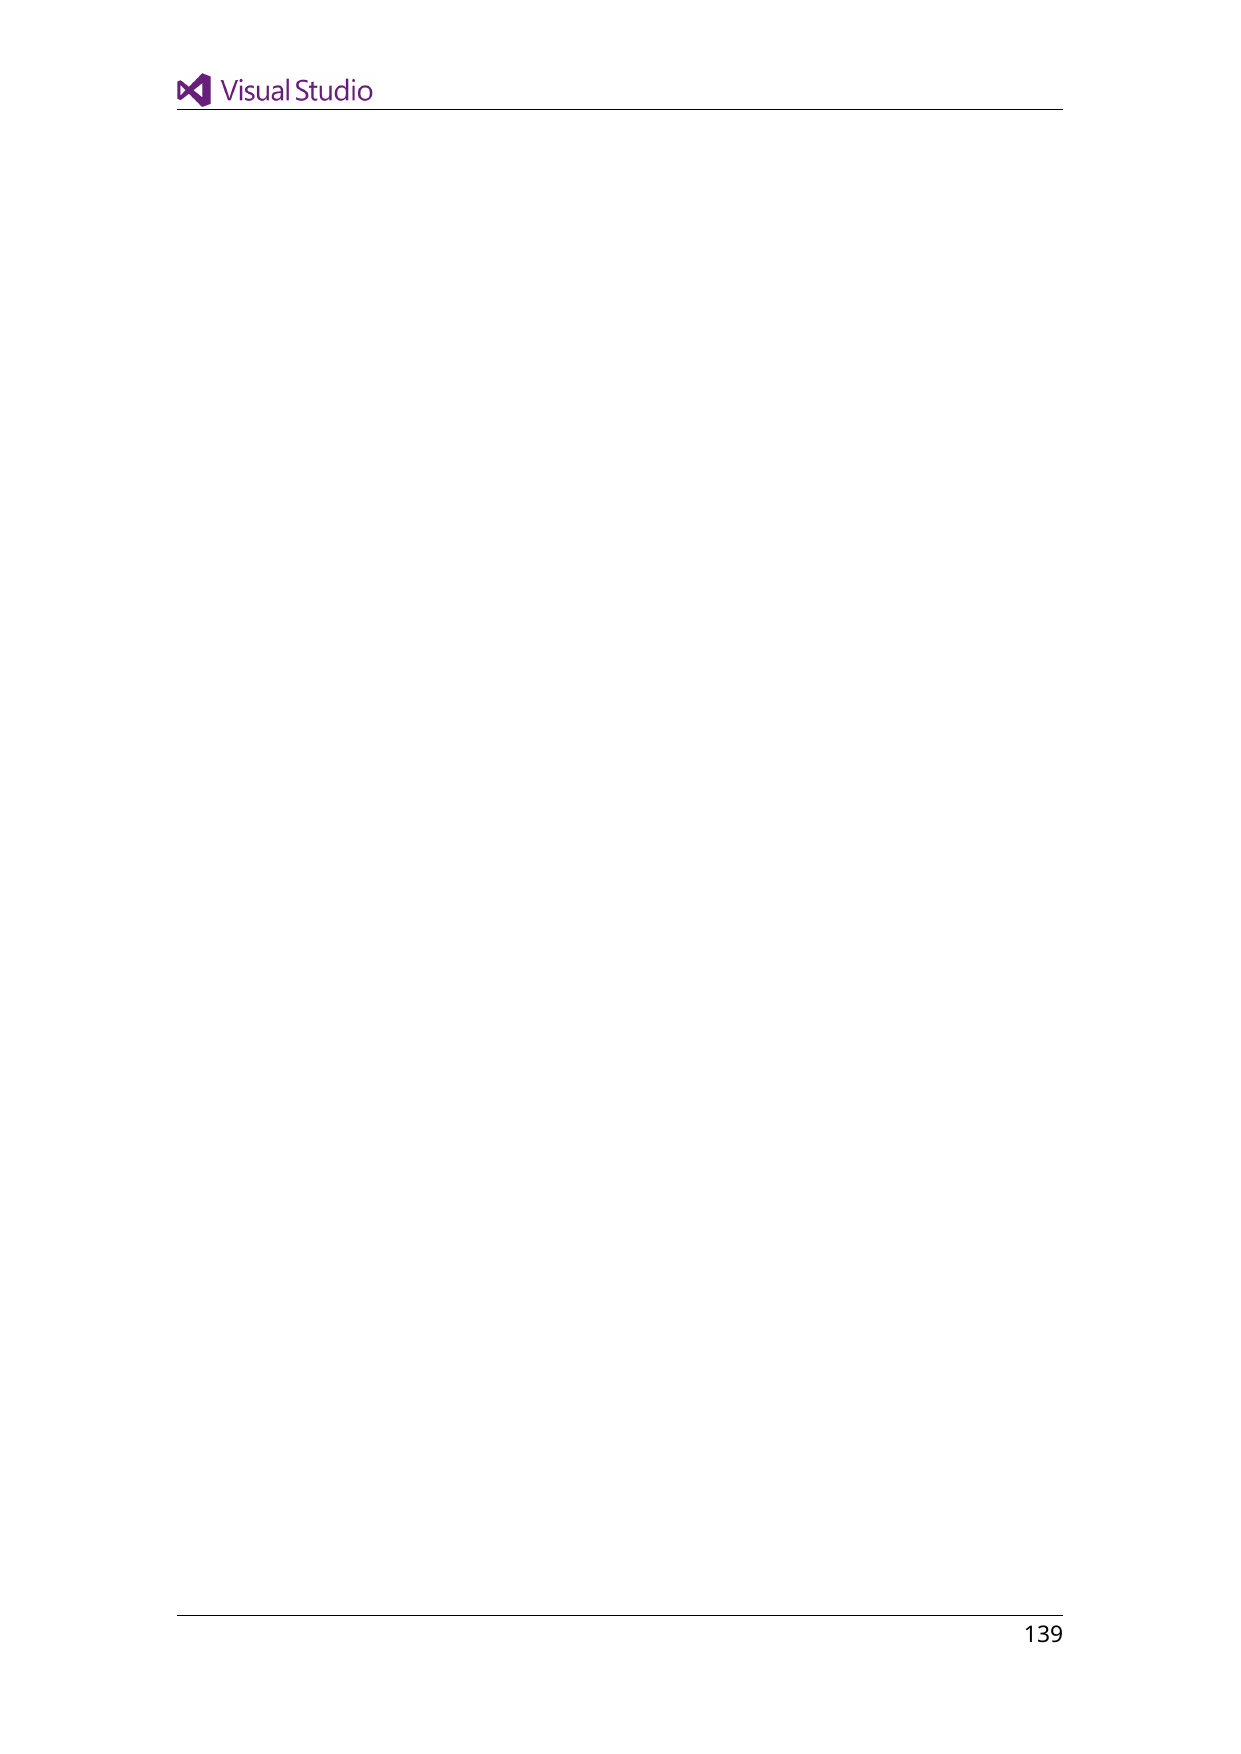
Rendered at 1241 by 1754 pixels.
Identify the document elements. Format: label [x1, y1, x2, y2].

picture [177, 73, 375, 107]
